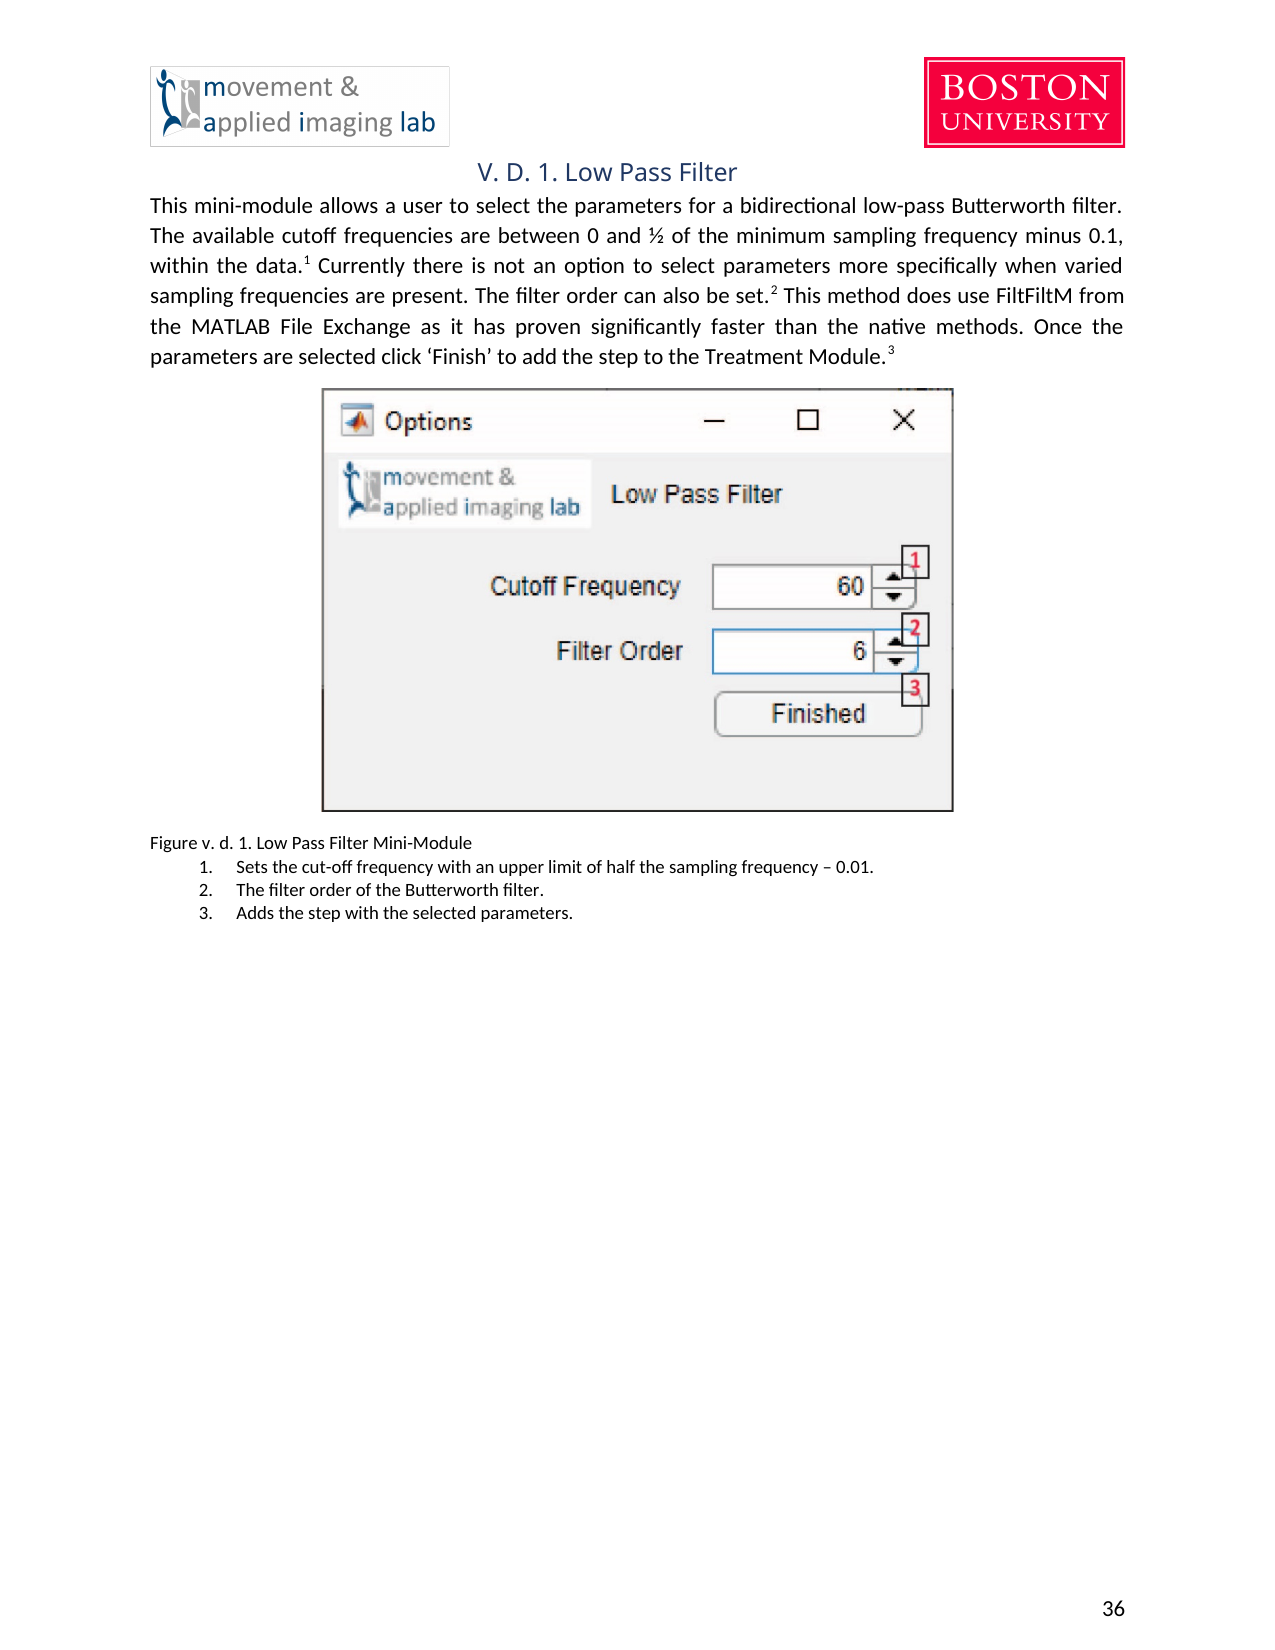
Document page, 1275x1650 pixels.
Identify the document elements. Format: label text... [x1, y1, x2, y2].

picture [924, 57, 1125, 148]
table_header Sets the cut-off frequency with an upper limit of half the sampling frequency – 0.01. The filter order of the Butterworth filter. Adds the step with the selected parameters. [150, 856, 1124, 924]
picture [150, 59, 459, 154]
subtitle V. D. 1. Low Pass Filter [150, 154, 1125, 188]
picture [321, 388, 954, 812]
text Figure v. d. 1. Low Pass Filter Mini-Module [150, 831, 1125, 854]
text This mini-module allows a user to select the parameters for a bidirectional low-pass Butterworth filter. The available cutoff frequencies are between 0 and ½ of the minimum sampling frequency minus 0.1, within the data.1 Currently there is not an option to select parameters more specifically when varied sampling frequencies are present. The filter order can also be set.2 This method does use FiltFiltM from the MATLAB File Exchange as it has proven significantly faster than the native methods. Once the parameters are selected click ‘Finish’ to add the step to the Treatment Module.3 [150, 191, 1125, 370]
